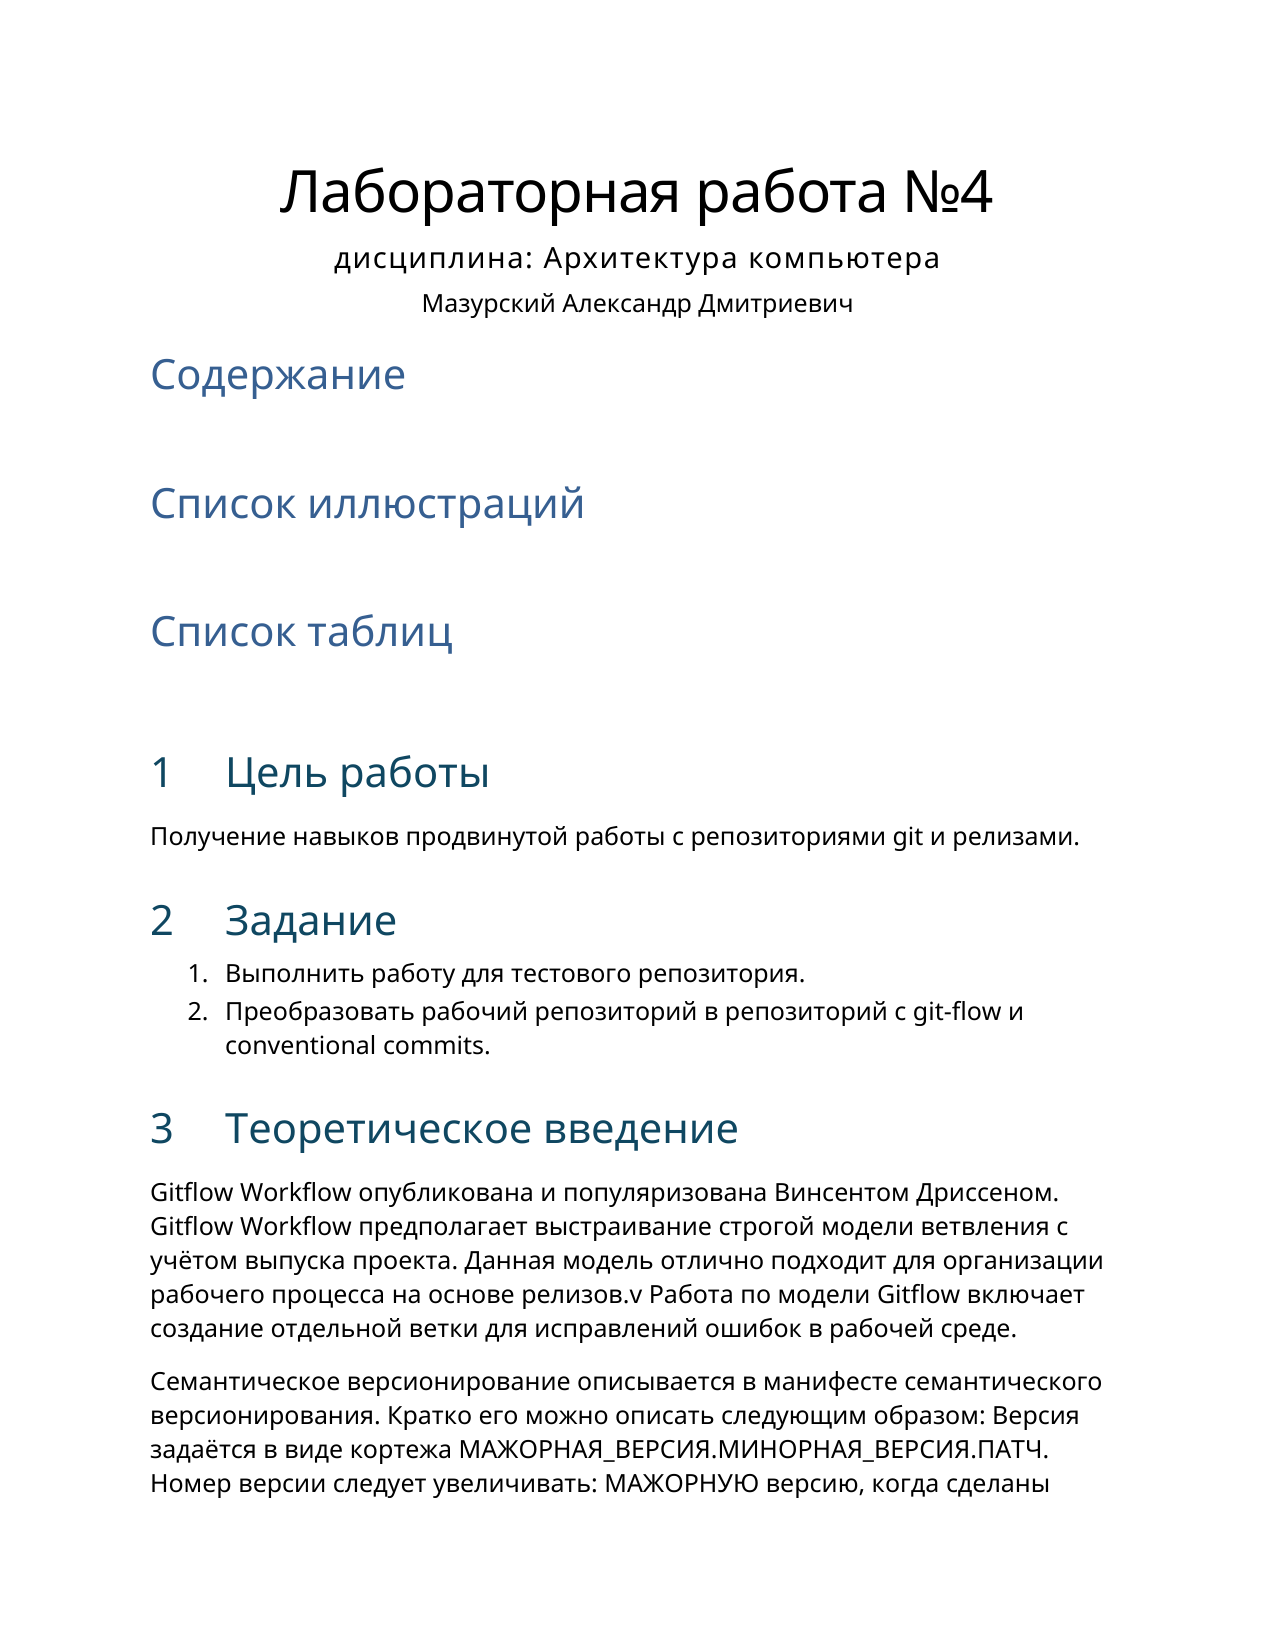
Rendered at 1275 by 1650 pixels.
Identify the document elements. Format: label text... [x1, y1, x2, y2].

subtitle дисциплина: Архитектура компьютера [150, 238, 1125, 277]
text Мазурский Александр Дмитриевич [150, 286, 1125, 320]
list Преобразовать рабочий репозиторий в репозиторий с git-flow и conventional commits. [187, 993, 1125, 1061]
title Лабораторная работа №4 [150, 150, 1125, 229]
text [150, 1363, 1125, 1500]
subtitle 3 Теоретическое введение [150, 1099, 1125, 1156]
text Gitflow Workflow опубликована и популяризована Винсентом Дриссеном. Gitflow Workflow предполагает выстраивание строгой модели ветвления с учётом выпуска проекта. Данная модель отлично подходит для организации рабочего процесса на основе релизов.v Работа по модели Gitflow включает создание отдельной ветки для исправлений ошибок в рабочей среде. [150, 1174, 1125, 1345]
subtitle 1 Цель работы [150, 743, 1125, 800]
subtitle 2 Задание [150, 890, 1125, 947]
list Выполнить работу для тестового репозитория. [187, 956, 1125, 989]
text Получение навыков продвинутой работы с репозиториями git и релизами. [150, 819, 1125, 853]
